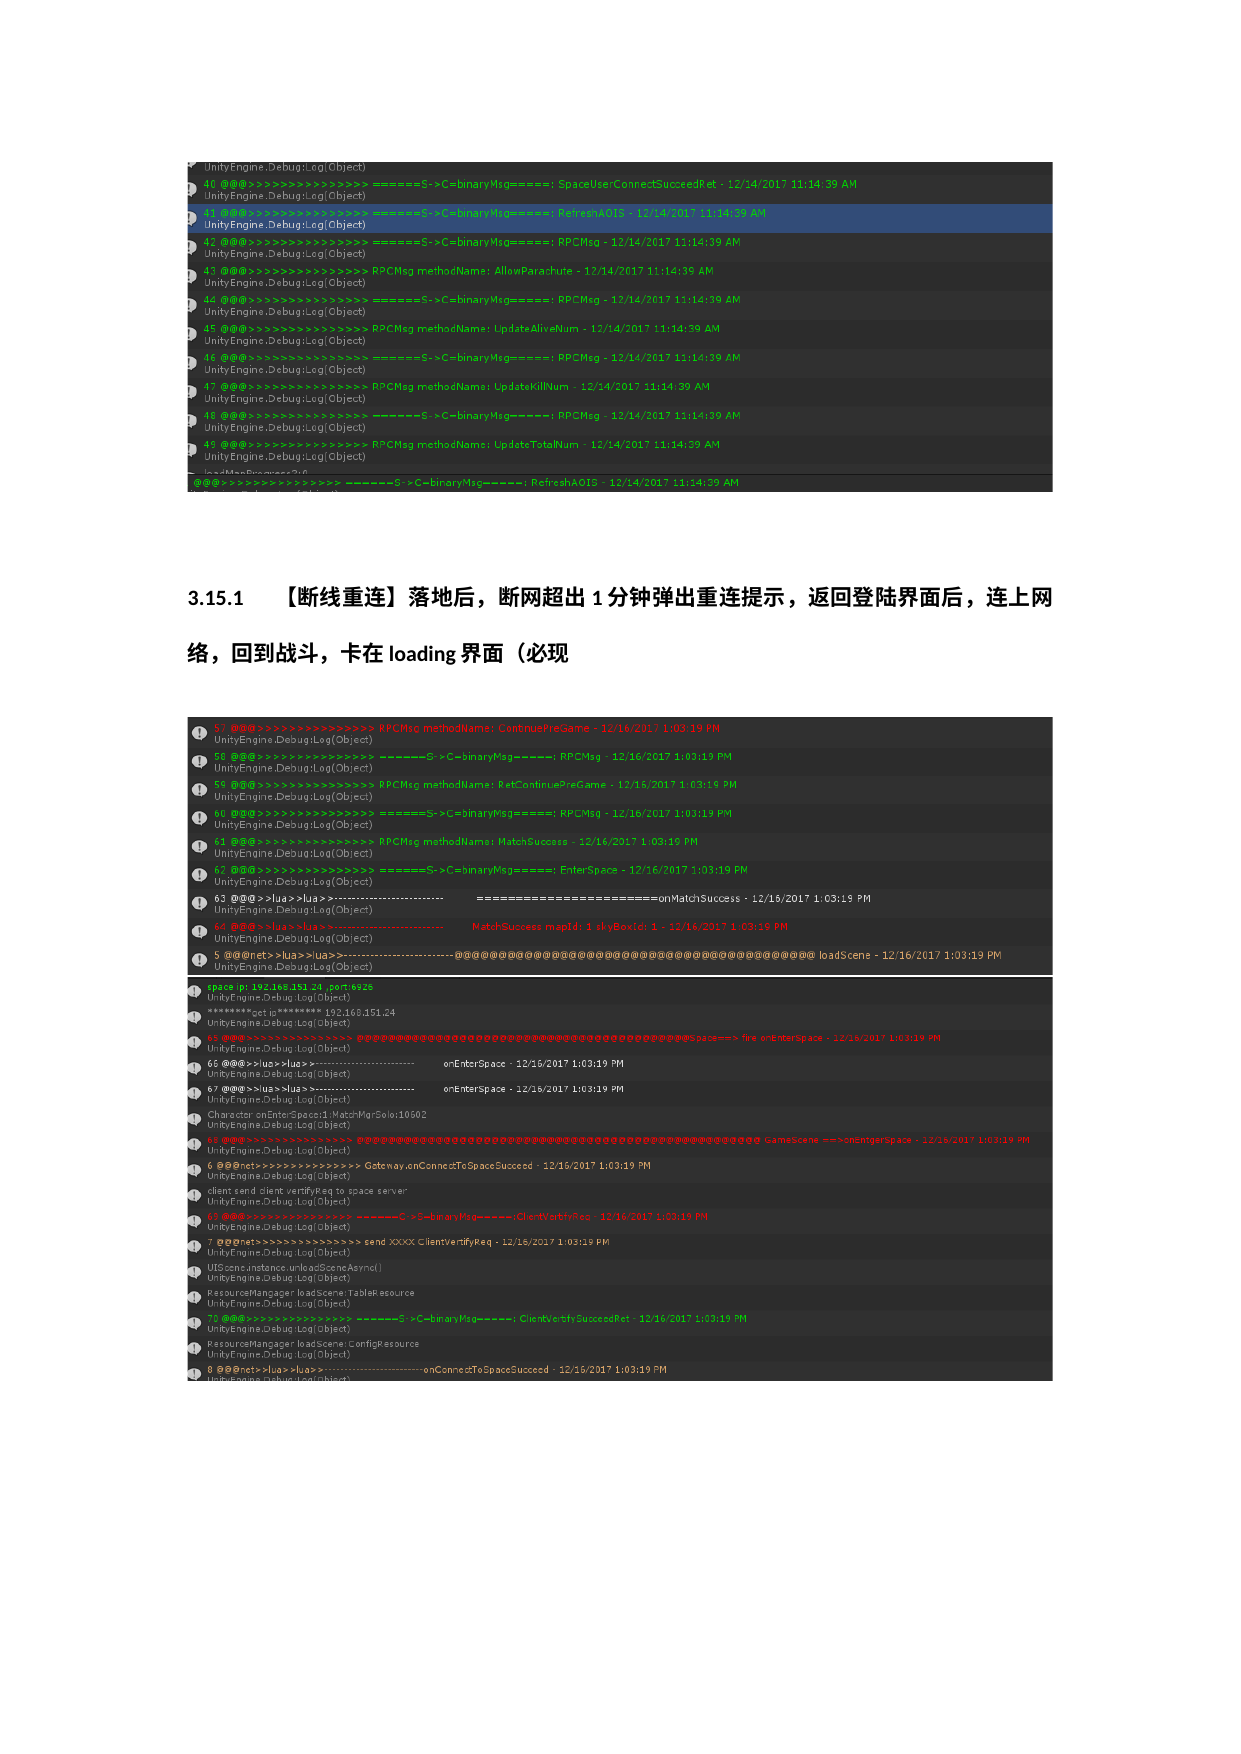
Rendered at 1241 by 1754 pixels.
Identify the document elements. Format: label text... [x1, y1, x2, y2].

picture [187, 162, 1053, 492]
picture [187, 717, 1053, 975]
picture [187, 977, 1053, 1381]
subtitle 【断线重连】落地后，断网超出1分钟弹出重连提示，返回登陆界面后，连上网络，回到战斗，卡在loading界面（必现 [187, 579, 1053, 668]
